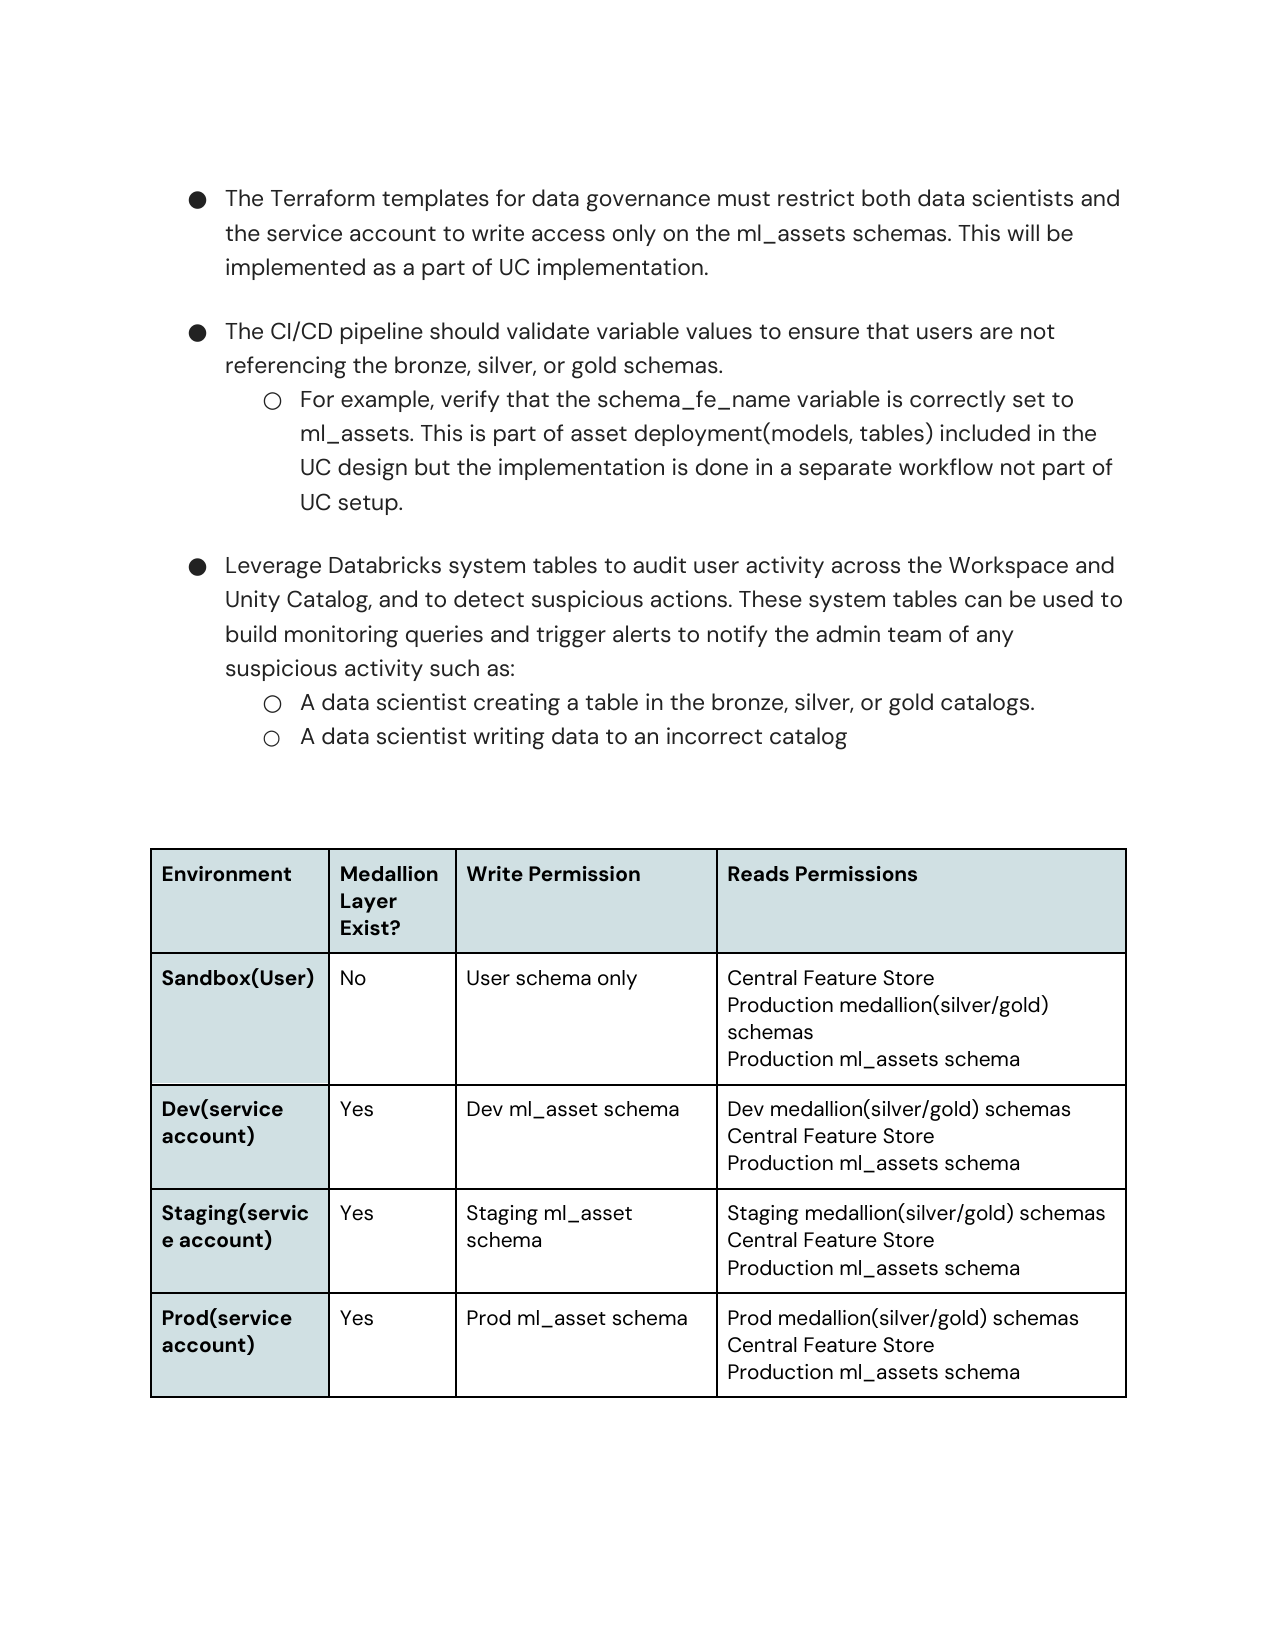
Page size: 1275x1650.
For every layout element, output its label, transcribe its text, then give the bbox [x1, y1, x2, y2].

table_cell Staging(service account) [152, 1190, 328, 1292]
table_cell Dev ml_asset schema [457, 1086, 716, 1188]
table_cell User schema only [457, 954, 716, 1083]
table_cell Yes [330, 1294, 455, 1396]
table_cell Central Feature Store Production medallion(silver/gold) schemas Production ml_assets schema [718, 954, 1125, 1083]
table_cell Prod medallion(silver/gold) schemas Central Feature Store Production ml_assets schema [718, 1294, 1125, 1396]
table_cell Prod ml_asset schema [457, 1294, 716, 1396]
table_cell Prod(service account) [152, 1294, 328, 1396]
list A data scientist creating a table in the bronze, silver, or gold catalogs. [262, 688, 1125, 717]
table_cell Dev(service account) [152, 1086, 328, 1188]
list The CI/CD pipeline should validate variable values to ensure that users are not referencing the bronze, silver, or gold schemas. [187, 316, 1125, 380]
table_header Environment [152, 850, 328, 952]
table_cell Staging medallion(silver/gold) schemas Central Feature Store Production ml_assets schema [718, 1190, 1125, 1292]
table_header Medallion Layer Exist? [330, 850, 455, 952]
table_cell Dev medallion(silver/gold) schemas Central Feature Store Production ml_assets schema [718, 1086, 1125, 1188]
list The Terraform templates for data governance must restrict both data scientists and the service account to write access only on the ml_assets schemas. This will be implemented as a part of UC implementation. [187, 184, 1125, 312]
table_cell No [330, 954, 455, 1083]
list Leverage Databricks system tables to audit user activity across the Workspace and Unity Catalog, and to detect suspicious actions. These system tables can be used to build monitoring queries and trigger alerts to notify the admin team of any suspicious activity such as: [187, 551, 1125, 683]
table_cell Staging ml_asset schema [457, 1190, 716, 1292]
table_cell Yes [330, 1190, 455, 1292]
table_header Write Permission [457, 850, 716, 952]
table_header Reads Permissions [718, 850, 1125, 952]
list For example, verify that the schema_fe_name variable is correctly set to ml_assets. This is part of asset deployment(models, tables) included in the UC design but the implementation is done in a separate workflow not part of UC setup. [262, 385, 1125, 547]
table_cell Yes [330, 1086, 455, 1188]
table_cell Sandbox(User) [152, 954, 328, 1083]
list A data scientist writing data to an incorrect catalog [262, 722, 1125, 782]
